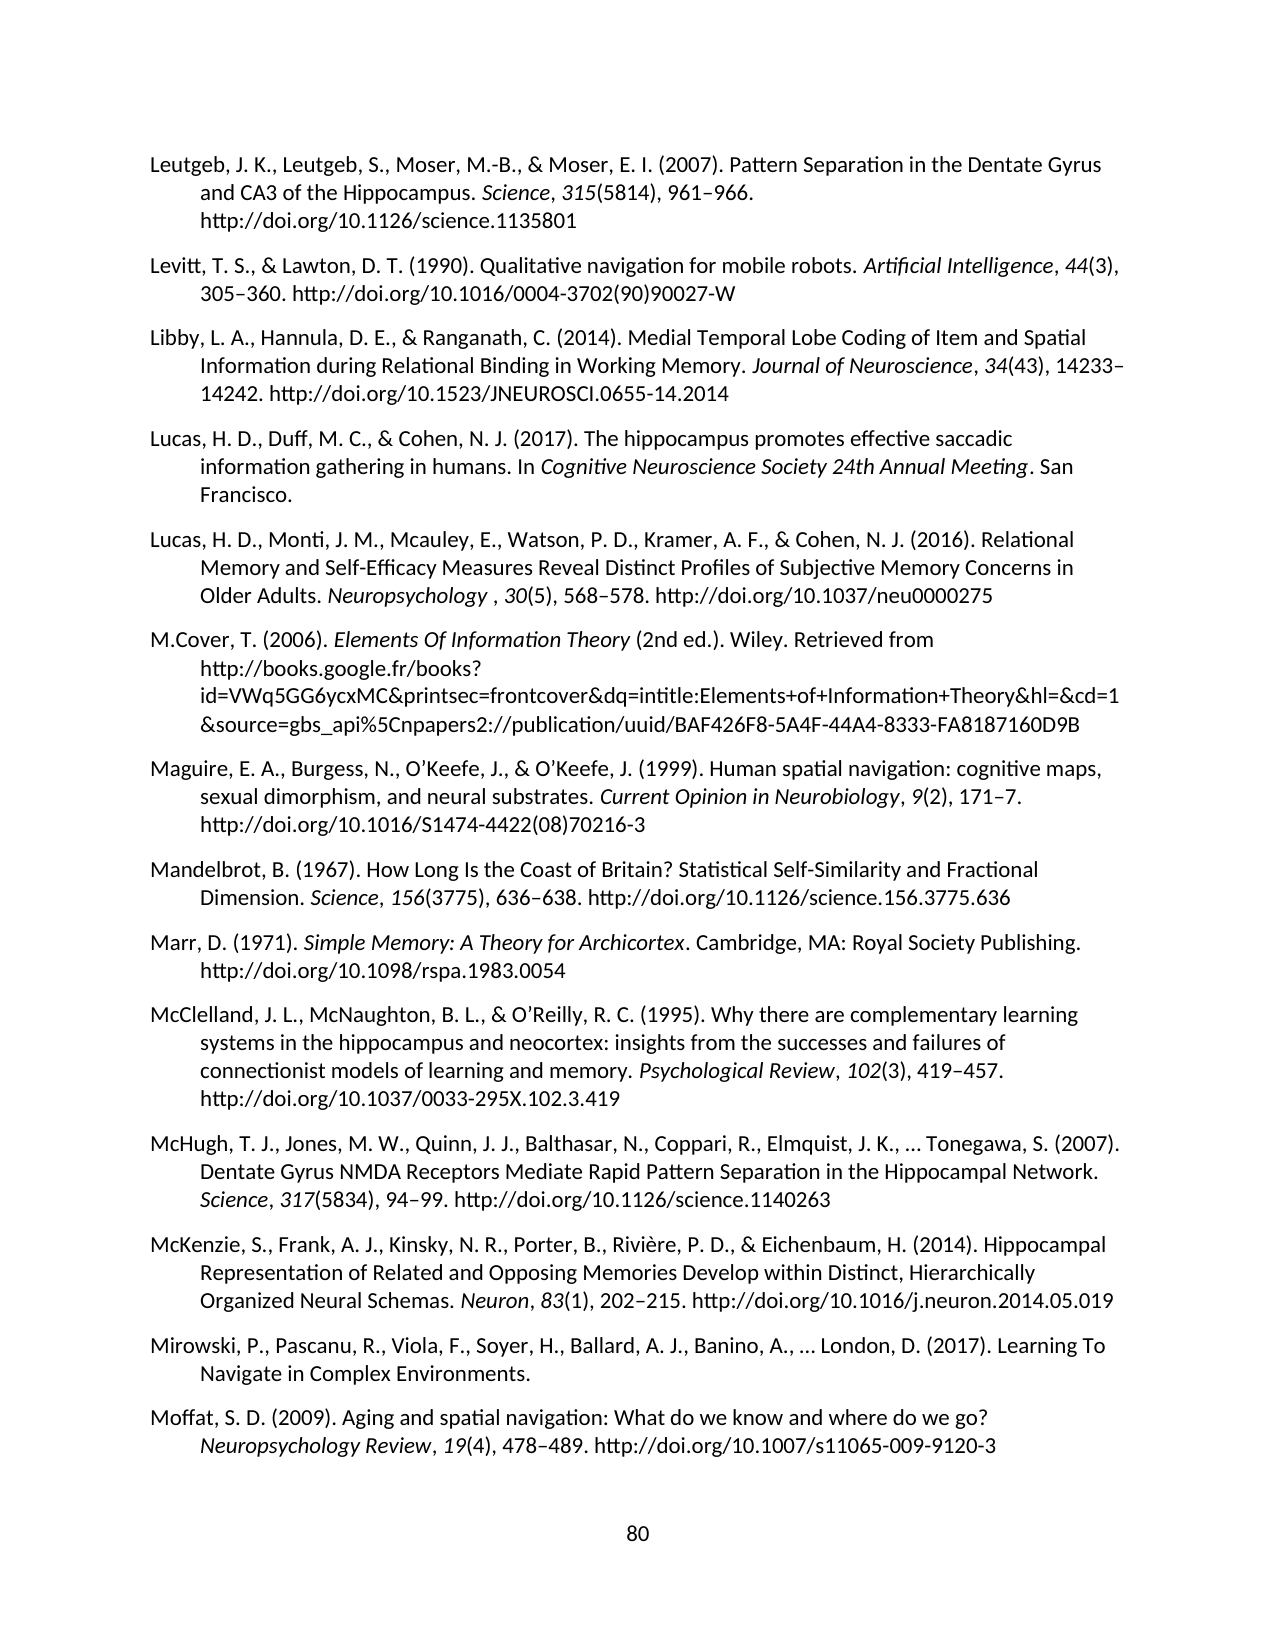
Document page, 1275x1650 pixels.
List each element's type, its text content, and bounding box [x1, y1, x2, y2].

text Lucas, H. D., Duff, M. C., & Cohen, N. J. (2017). The hippocampus promotes effective saccadic information gathering in humans. In Cognitive Neuroscience Society 24th Annual Meeting. San Francisco. [150, 424, 1125, 508]
text McKenzie, S., Frank, A. J., Kinsky, N. R., Porter, B., Rivière, P. D., & Eichenbaum, H. (2014). Hippocampal Representation of Related and Opposing Memories Develop within Distinct, Hierarchically Organized Neural Schemas. Neuron, 83(1), 202–215. http://doi.org/10.1016/j.neuron.2014.05.019 [150, 1230, 1125, 1314]
text Levitt, T. S., & Lawton, D. T. (1990). Qualitative navigation for mobile robots. Artificial Intelligence, 44(3), 305–360. http://doi.org/10.1016/0004-3702(90)90027-W [150, 251, 1125, 307]
text Marr, D. (1971). Simple Memory: A Theory for Archicortex. Cambridge, MA: Royal Society Publishing. http://doi.org/10.1098/rspa.1983.0054 [150, 928, 1125, 984]
text Libby, L. A., Hannula, D. E., & Ranganath, C. (2014). Medial Temporal Lobe Coding of Item and Spatial Information during Relational Binding in Working Memory. Journal of Neuroscience, 34(43), 14233–14242. http://doi.org/10.1523/JNEUROSCI.0655-14.2014 [150, 323, 1125, 407]
text McHugh, T. J., Jones, M. W., Quinn, J. J., Balthasar, N., Coppari, R., Elmquist, J. K., … Tonegawa, S. (2007). Dentate Gyrus NMDA Receptors Mediate Rapid Pattern Separation in the Hippocampal Network. Science, 317(5834), 94–99. http://doi.org/10.1126/science.1140263 [150, 1129, 1125, 1213]
text McClelland, J. L., McNaughton, B. L., & O’Reilly, R. C. (1995). Why there are complementary learning systems in the hippocampus and neocortex: insights from the successes and failures of connectionist models of learning and memory. Psychological Review, 102(3), 419–457. http://doi.org/10.1037/0033-295X.102.3.419 [150, 1001, 1125, 1113]
text Moffat, S. D. (2009). Aging and spatial navigation: What do we know and where do we go? Neuropsychology Review, 19(4), 478–489. http://doi.org/10.1007/s11065-009-9120-3 [150, 1403, 1125, 1459]
text Leutgeb, J. K., Leutgeb, S., Moser, M.-B., & Moser, E. I. (2007). Pattern Separation in the Dentate Gyrus and CA3 of the Hippocampus. Science, 315(5814), 961–966. http://doi.org/10.1126/science.1135801 [150, 150, 1125, 234]
text Maguire, E. A., Burgess, N., O’Keefe, J., & O’Keefe, J. (1999). Human spatial navigation: cognitive maps, sexual dimorphism, and neural substrates. Current Opinion in Neurobiology, 9(2), 171–7. http://doi.org/10.1016/S1474-4422(08)70216-3 [150, 754, 1125, 838]
text Lucas, H. D., Monti, J. M., Mcauley, E., Watson, P. D., Kramer, A. F., & Cohen, N. J. (2016). Relational Memory and Self-Efficacy Measures Reveal Distinct Profiles of Subjective Memory Concerns in Older Adults. Neuropsychology , 30(5), 568–578. http://doi.org/10.1037/neu0000275 [150, 525, 1125, 609]
text Mirowski, P., Pascanu, R., Viola, F., Soyer, H., Ballard, A. J., Banino, A., … London, D. (2017). Learning To Navigate in Complex Environments. [150, 1331, 1125, 1387]
text M.Cover, T. (2006). Elements Of Information Theory (2nd ed.). Wiley. Retrieved from http://books.google.fr/books?id=VWq5GG6ycxMC&printsec=frontcover&dq=intitle:Elements+of+Information+Theory&hl=&cd=1&source=gbs_api%5Cnpapers2://publication/uuid/BAF426F8-5A4F-44A4-8333-FA8187160D9B [150, 626, 1125, 738]
text Mandelbrot, B. (1967). How Long Is the Coast of Britain? Statistical Self-Similarity and Fractional Dimension. Science, 156(3775), 636–638. http://doi.org/10.1126/science.156.3775.636 [150, 855, 1125, 911]
